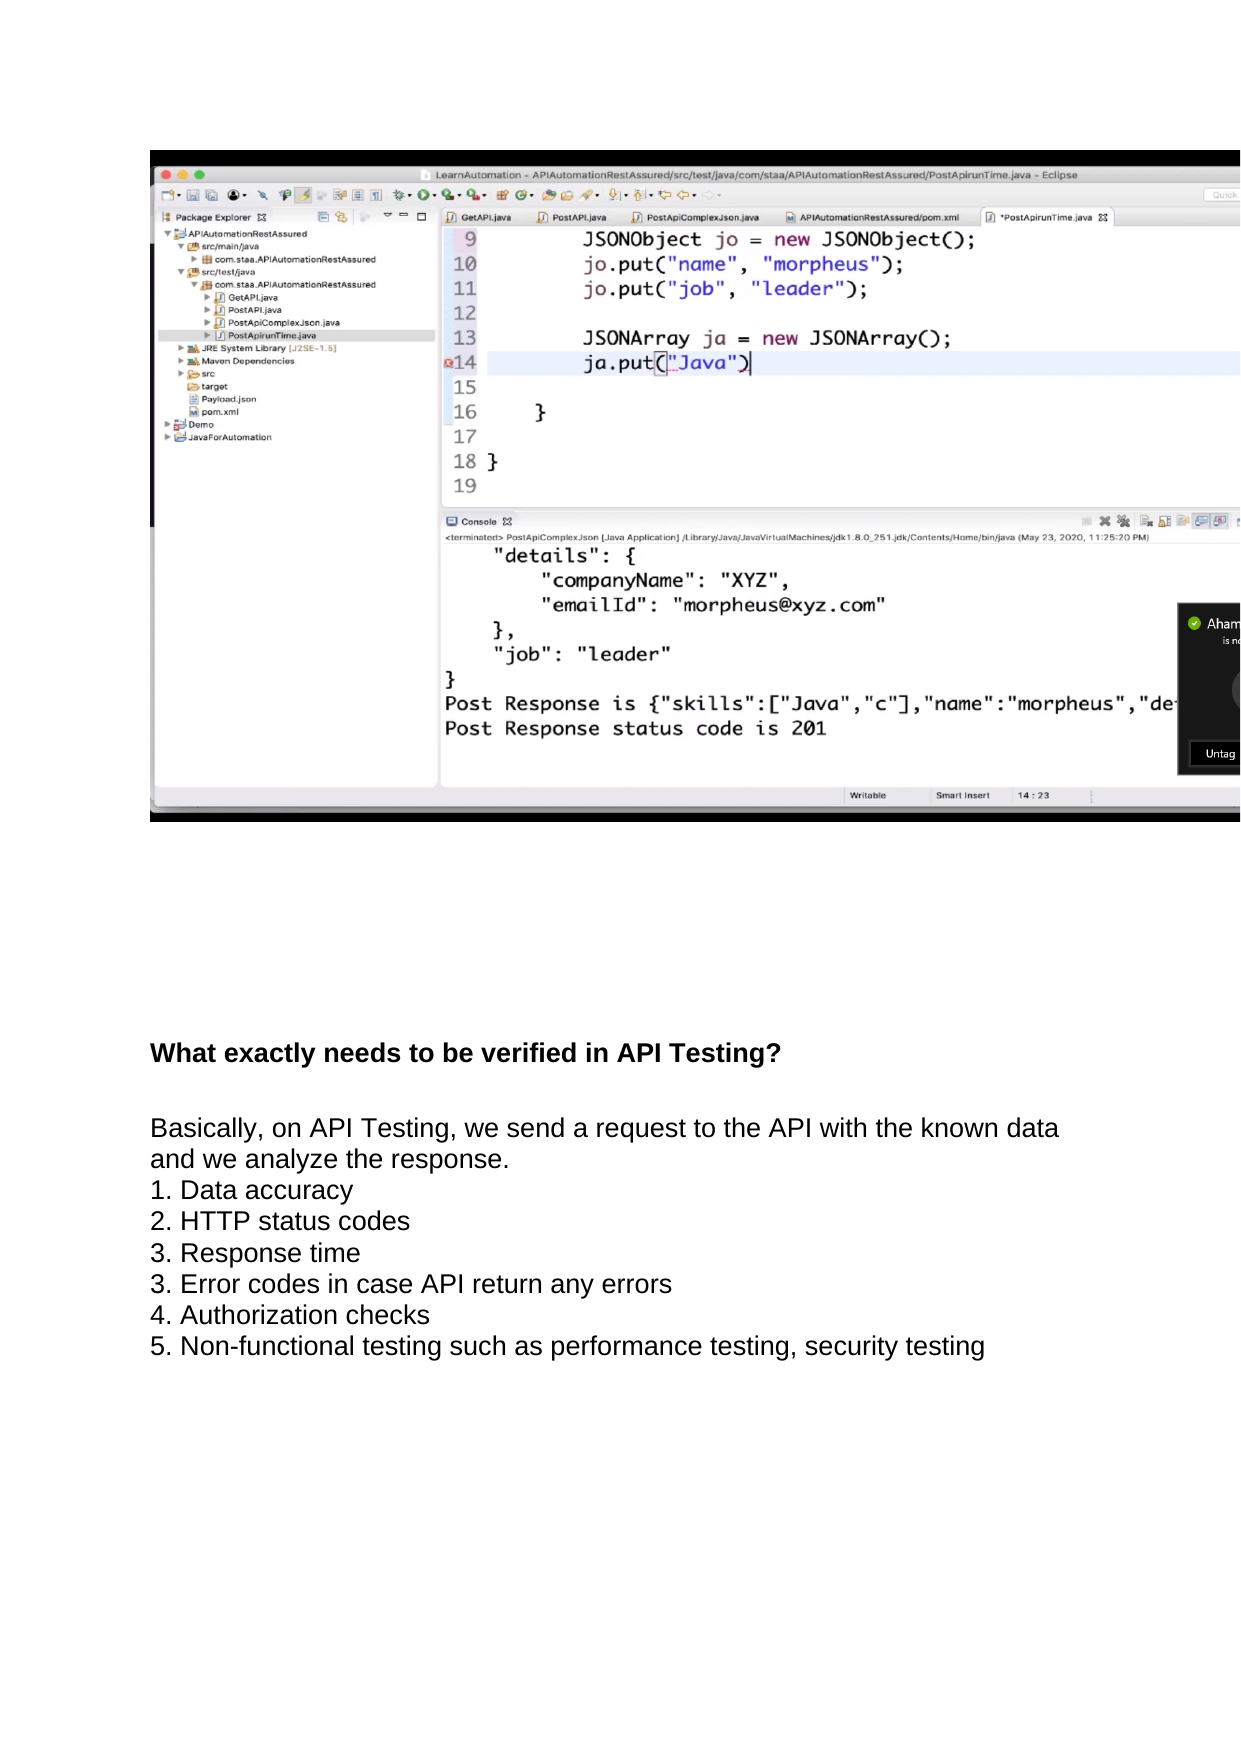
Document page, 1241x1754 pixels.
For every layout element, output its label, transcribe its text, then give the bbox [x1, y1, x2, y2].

text Basically, on API Testing, we send a request to the API with the known data and we analyze the response. 1. Data accuracy 2. HTTP status codes 3. Response time 3. Error codes in case API return any errors 4. Authorization checks 5. Non-functional testing such as performance testing, security testing [150, 1112, 1090, 1362]
text What exactly needs to be verified in API Testing? [150, 1037, 1090, 1068]
picture [150, 150, 1241, 822]
